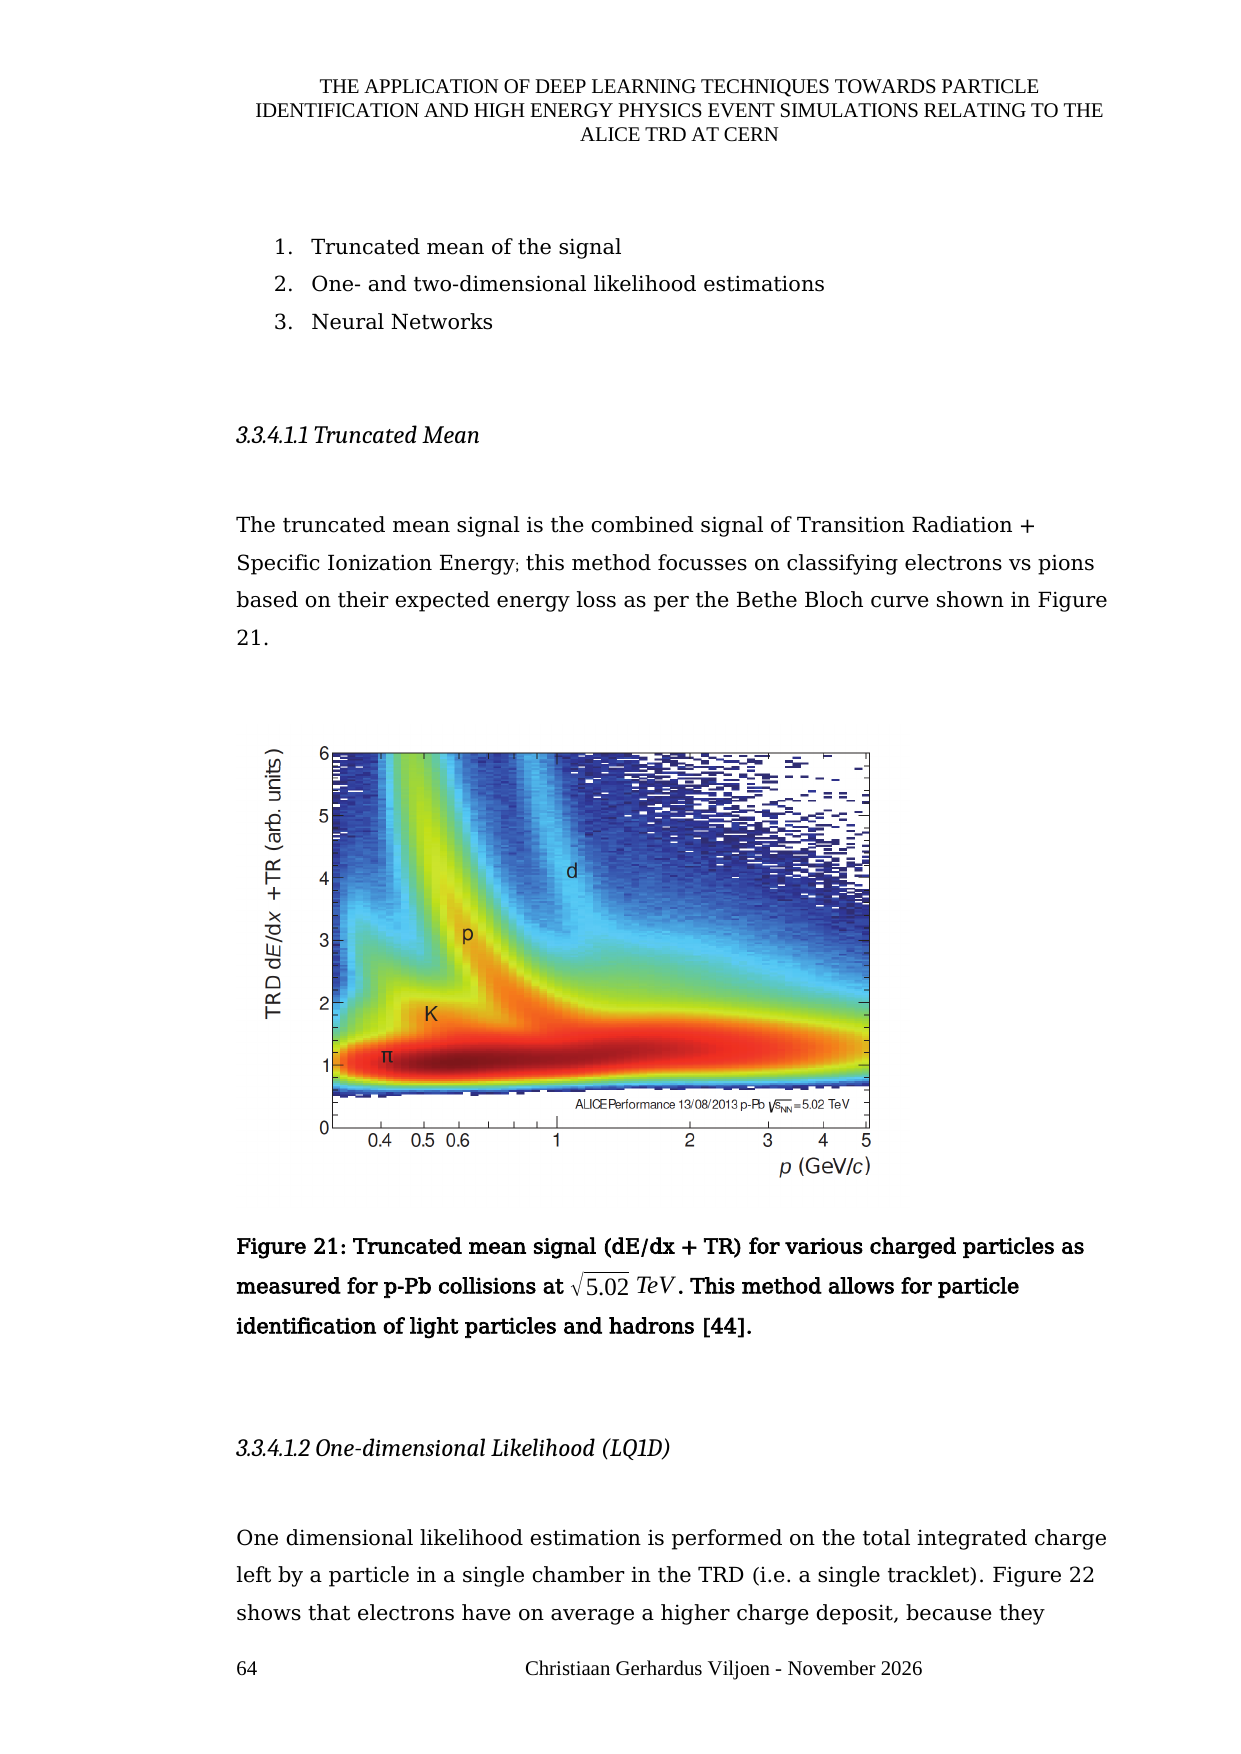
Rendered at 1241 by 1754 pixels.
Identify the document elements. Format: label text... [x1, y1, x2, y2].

text Figure 22: Truncated mean signal (dE/dx + TR) for various charged particles as measured for p-Pb collisions at . This method allows for particle identification of light particles and hadrons . [236, 1233, 1122, 1338]
list Truncated mean of the signal [274, 233, 1122, 258]
list One- and two-dimensional likelihood estimations [274, 271, 1122, 296]
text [236, 1525, 1122, 1625]
picture [236, 724, 910, 1208]
subtitle One-dimensional Likelihood (LQ1D) [236, 1433, 1122, 1462]
list Neural Networks [274, 308, 1122, 333]
subtitle Truncated Mean [236, 421, 1122, 450]
